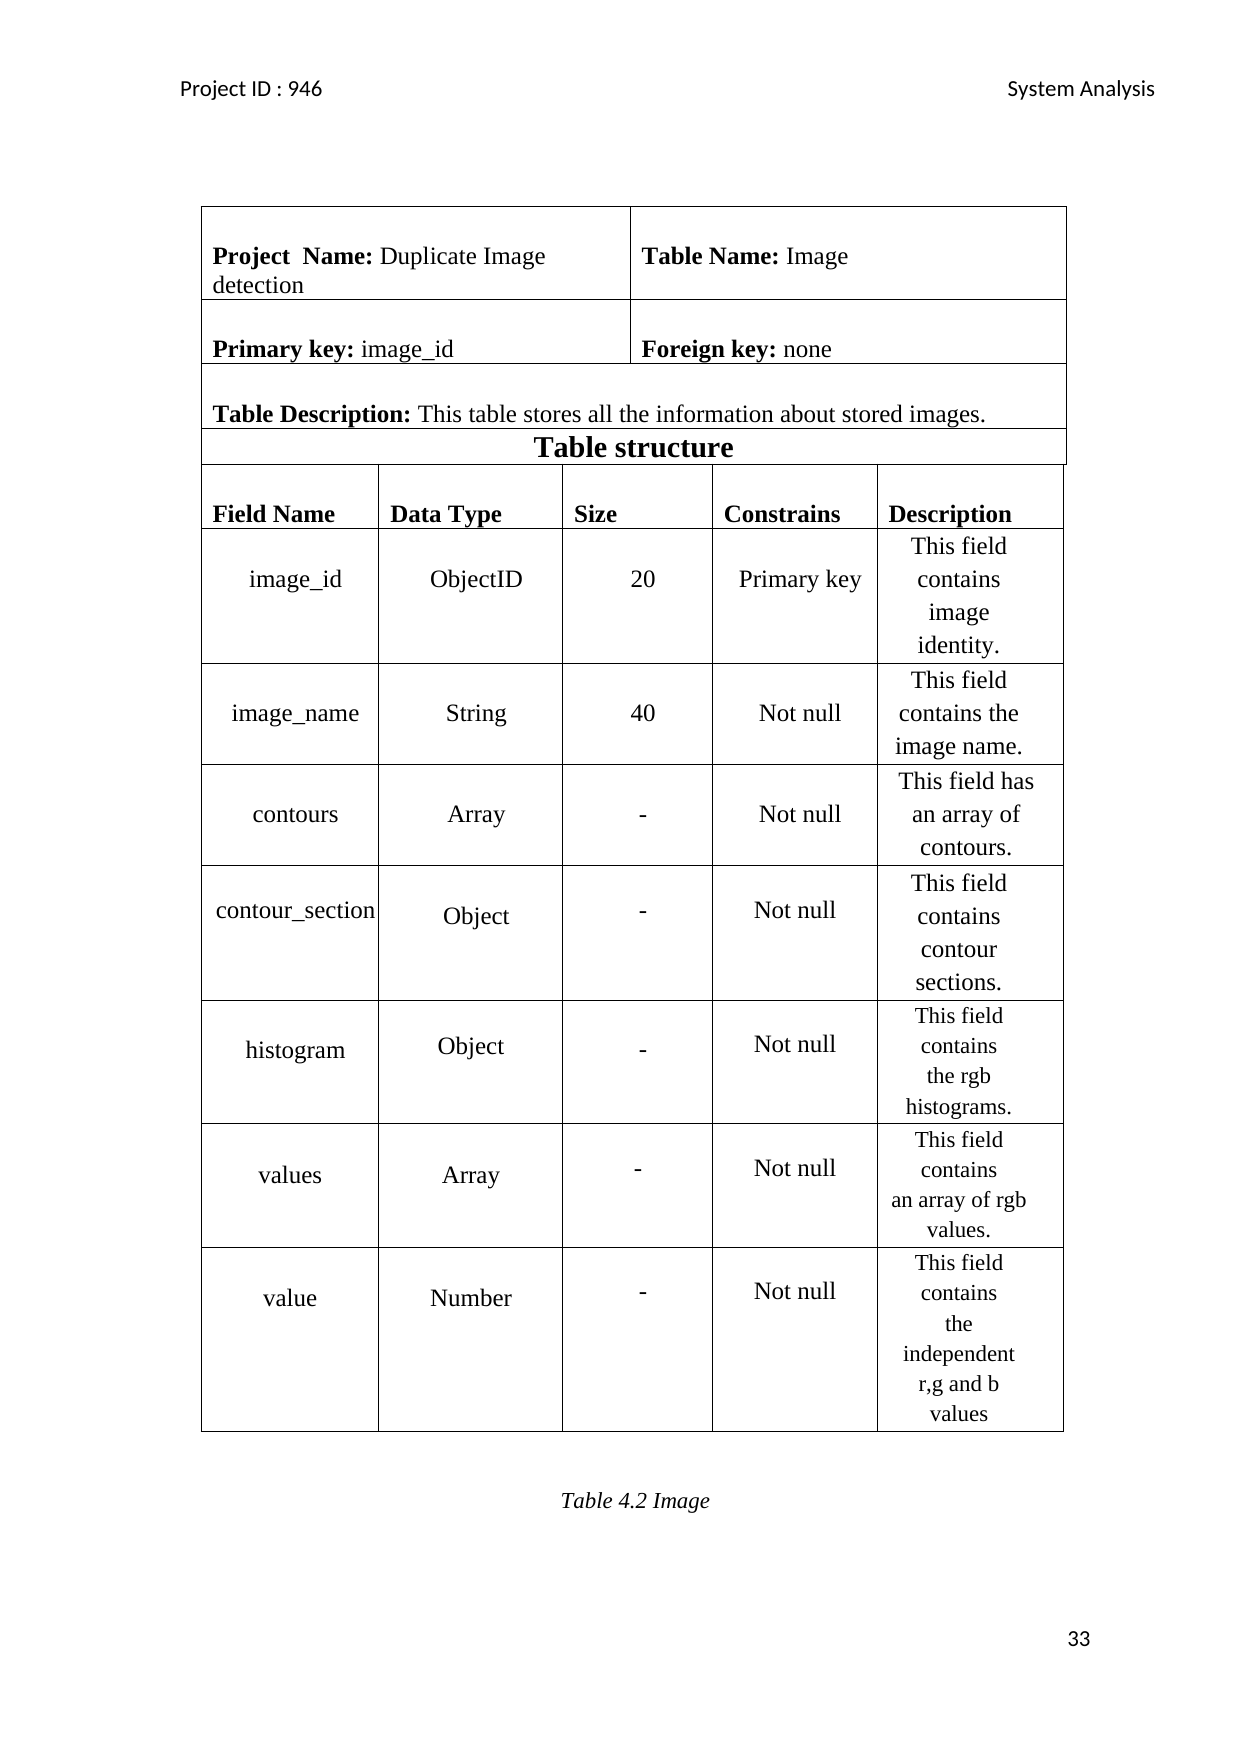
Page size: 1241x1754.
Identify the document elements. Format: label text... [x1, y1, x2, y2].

table_cell Object [379, 866, 562, 999]
table_cell - [563, 1248, 712, 1431]
table_cell histogram [202, 1001, 378, 1123]
table_cell Data Type [379, 465, 562, 528]
table_cell 20 [563, 529, 712, 662]
table_cell 40 [563, 664, 712, 764]
table_cell Foreign key: none [631, 300, 1066, 363]
table_cell image_id [202, 529, 378, 662]
table_cell Table Description: This table stores all the information about stored images. [202, 364, 1066, 428]
table_cell - [563, 866, 712, 999]
table_cell Object [379, 1001, 562, 1123]
table_cell values [202, 1124, 378, 1247]
table_cell contour_section [202, 866, 378, 999]
table_cell - [563, 765, 712, 865]
table_cell This field has an array of contours. [878, 765, 1063, 865]
table_cell Array [379, 765, 562, 865]
table_cell Array [379, 1124, 562, 1247]
table_cell Table structure [202, 429, 1066, 463]
table_cell This field contains an array of rgb values. [878, 1124, 1063, 1247]
table_cell Not null [713, 1001, 877, 1123]
table_cell Not null [713, 1124, 877, 1247]
table_cell contours [202, 765, 378, 865]
table_cell Not null [713, 765, 877, 865]
table_cell String [379, 664, 562, 764]
table_cell - [563, 1001, 712, 1123]
table_cell Constrains [713, 465, 877, 528]
table_cell Not null [713, 664, 877, 764]
table_cell value [202, 1248, 378, 1431]
table_cell This field contains the independent r,g and b values [878, 1248, 1063, 1431]
table_cell This field contains the rgb histograms. [878, 1001, 1063, 1123]
table_cell Field Name [202, 465, 378, 528]
table_cell image_name [202, 664, 378, 764]
table_header Table Name: Image [631, 207, 1066, 299]
table_cell This field contains contour sections. [878, 866, 1063, 999]
table_cell Description [878, 465, 1063, 528]
table_cell Not null [713, 866, 877, 999]
table_header Project Name: Duplicate Image detection [202, 207, 630, 299]
table_cell Number [379, 1248, 562, 1431]
table_cell Primary key: image_id [202, 300, 630, 363]
table_cell Size [563, 465, 712, 528]
text Table 4.2 Image [180, 1488, 1090, 1514]
table_cell ObjectID [379, 529, 562, 662]
table_cell This field contains the image name. [878, 664, 1063, 764]
table_cell Not null [713, 1248, 877, 1431]
table_cell Primary key [713, 529, 877, 662]
table_cell - [563, 1124, 712, 1247]
table_cell This field contains image identity. [878, 529, 1063, 662]
